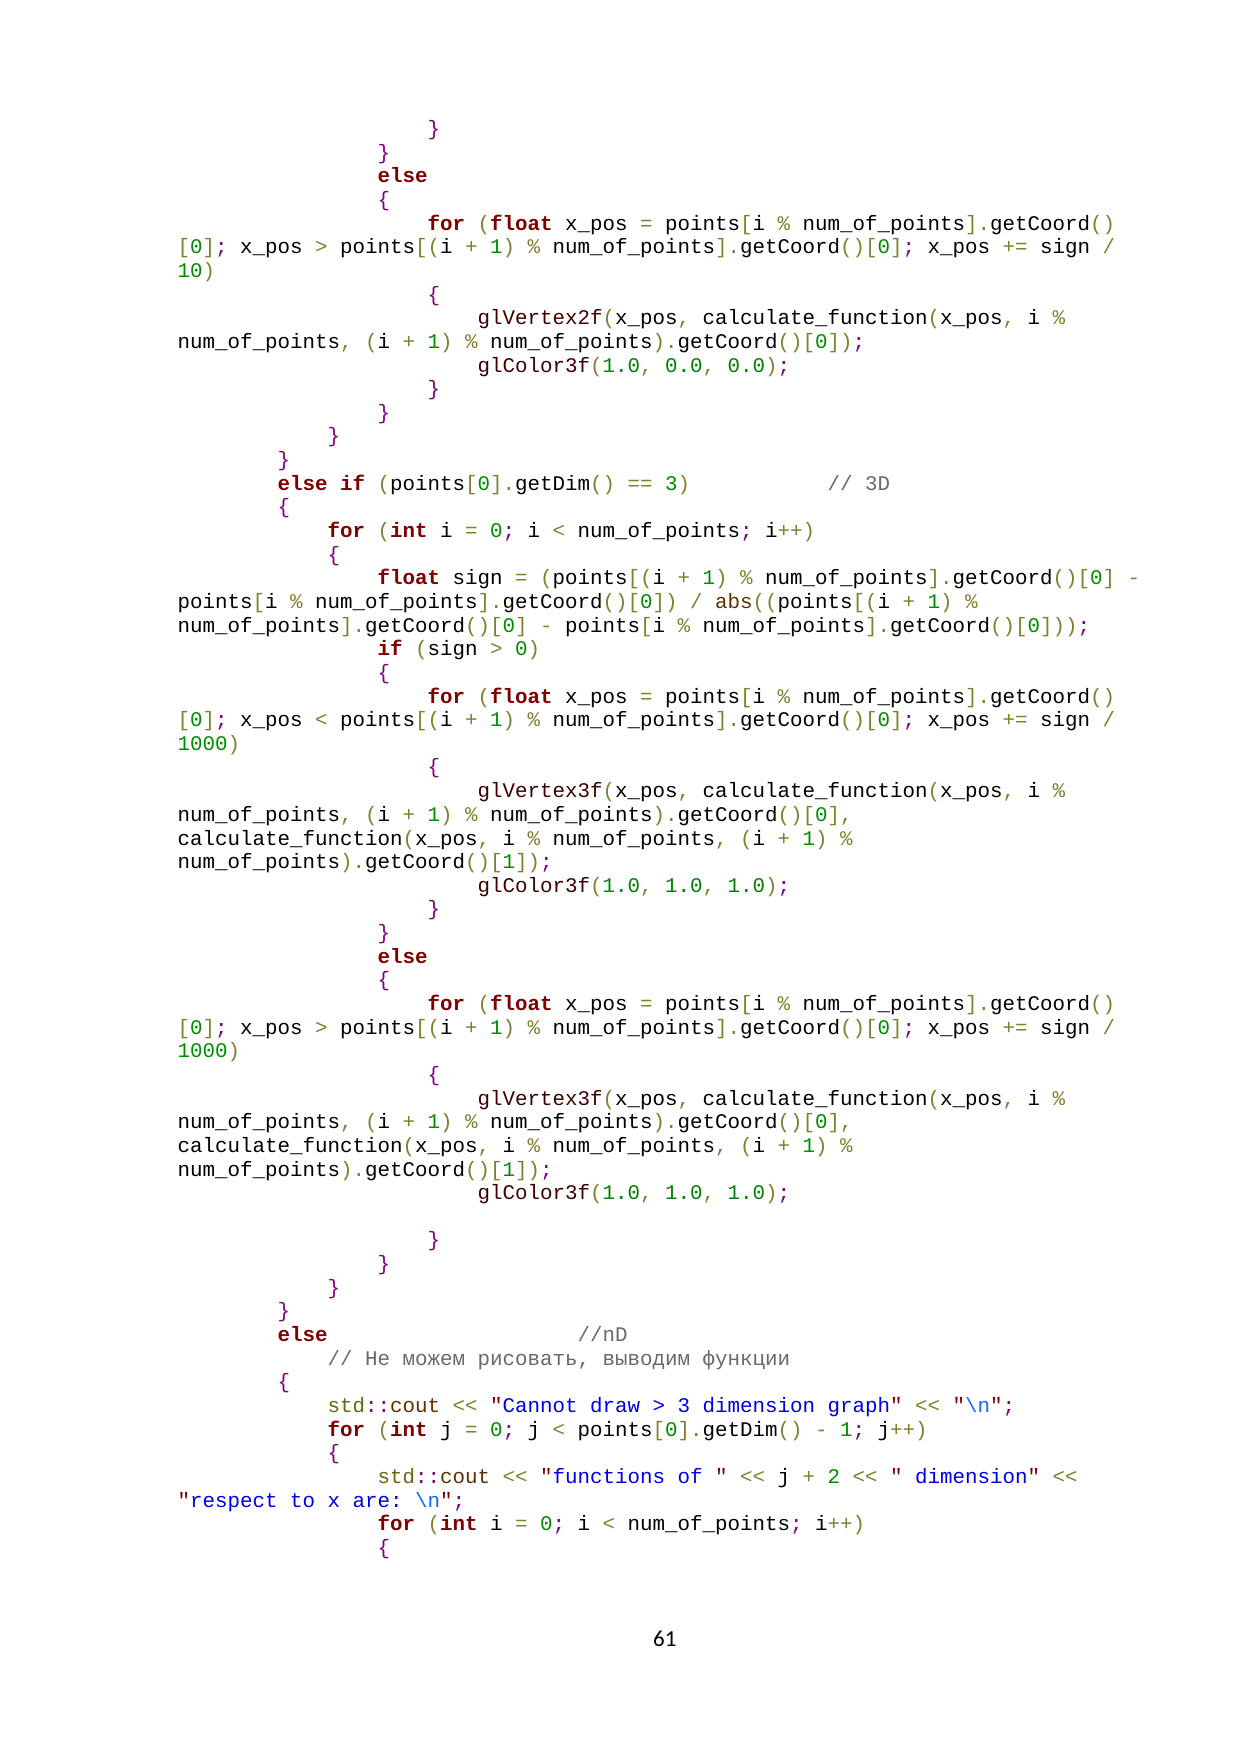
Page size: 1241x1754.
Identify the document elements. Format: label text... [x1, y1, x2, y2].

text for (int i = 0; i < num_of_points; i++) [177, 520, 1152, 544]
text } [177, 378, 1152, 402]
text for (int j = 0; j < points[0].getDim() - 1; j++) [177, 1419, 1152, 1442]
text else [177, 946, 1152, 969]
text { [177, 496, 1152, 520]
text for (float x_pos = points[i % num_of_points].getCoord()[0]; x_pos < points[(i + 1) % num_of_points].getCoord()[0]; x_pos += sign / 1000) [177, 686, 1152, 757]
text if (sign > 0) [177, 638, 1152, 662]
text { [177, 1537, 1152, 1561]
text else if (points[0].getDim() == 3) // 3D [177, 473, 1152, 496]
text glColor3f(1.0, 0.0, 0.0); [177, 354, 1152, 378]
text { [177, 969, 1152, 993]
text { [177, 189, 1152, 213]
text } [177, 1300, 1152, 1324]
text glColor3f(1.0, 1.0, 1.0); [177, 875, 1152, 898]
text float sign = (points[(i + 1) % num_of_points].getCoord()[0] - points[i % num_of_points].getCoord()[0]) / abs((points[(i + 1) % num_of_points].getCoord()[0] - points[i % num_of_points].getCoord()[0])); [177, 567, 1152, 638]
text for (float x_pos = points[i % num_of_points].getCoord()[0]; x_pos > points[(i + 1) % num_of_points].getCoord()[0]; x_pos += sign / 10) [177, 213, 1152, 284]
text glVertex3f(x_pos, calculate_function(x_pos, i % num_of_points, (i + 1) % num_of_points).getCoord()[0], calculate_function(x_pos, i % num_of_points, (i + 1) % num_of_points).getCoord()[1]); [177, 780, 1152, 875]
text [177, 307, 1152, 354]
text { [177, 757, 1152, 780]
text glVertex3f(x_pos, calculate_function(x_pos, i % num_of_points, (i + 1) % num_of_points).getCoord()[0], calculate_function(x_pos, i % num_of_points, (i + 1) % num_of_points).getCoord()[1]); [177, 1088, 1152, 1182]
text } [177, 449, 1152, 473]
text } [177, 1253, 1152, 1277]
text std::cout << "Cannot draw > 3 dimension graph" << "\n"; [177, 1395, 1152, 1419]
text } [177, 1229, 1152, 1253]
text { [177, 662, 1152, 686]
text // Не можем рисовать, выводим функции [177, 1348, 1152, 1371]
text } [177, 426, 1152, 449]
text for (float x_pos = points[i % num_of_points].getCoord()[0]; x_pos > points[(i + 1) % num_of_points].getCoord()[0]; x_pos += sign / 1000) [177, 993, 1152, 1064]
text { [177, 544, 1152, 567]
text { [177, 1371, 1152, 1395]
text { [177, 1442, 1152, 1466]
text std::cout << "functions of " << j + 2 << " dimension" << "respect to x are: \n"; [177, 1466, 1152, 1513]
text } [177, 118, 1152, 142]
text } [177, 922, 1152, 946]
text for (int i = 0; i < num_of_points; i++) [177, 1513, 1152, 1537]
text } [177, 898, 1152, 922]
text { [177, 284, 1152, 307]
text } [177, 402, 1152, 426]
text else //nD [177, 1324, 1152, 1348]
text { [177, 1064, 1152, 1088]
text } [177, 1277, 1152, 1300]
text glColor3f(1.0, 1.0, 1.0); [177, 1182, 1152, 1206]
text else [177, 165, 1152, 189]
text } [177, 142, 1152, 165]
